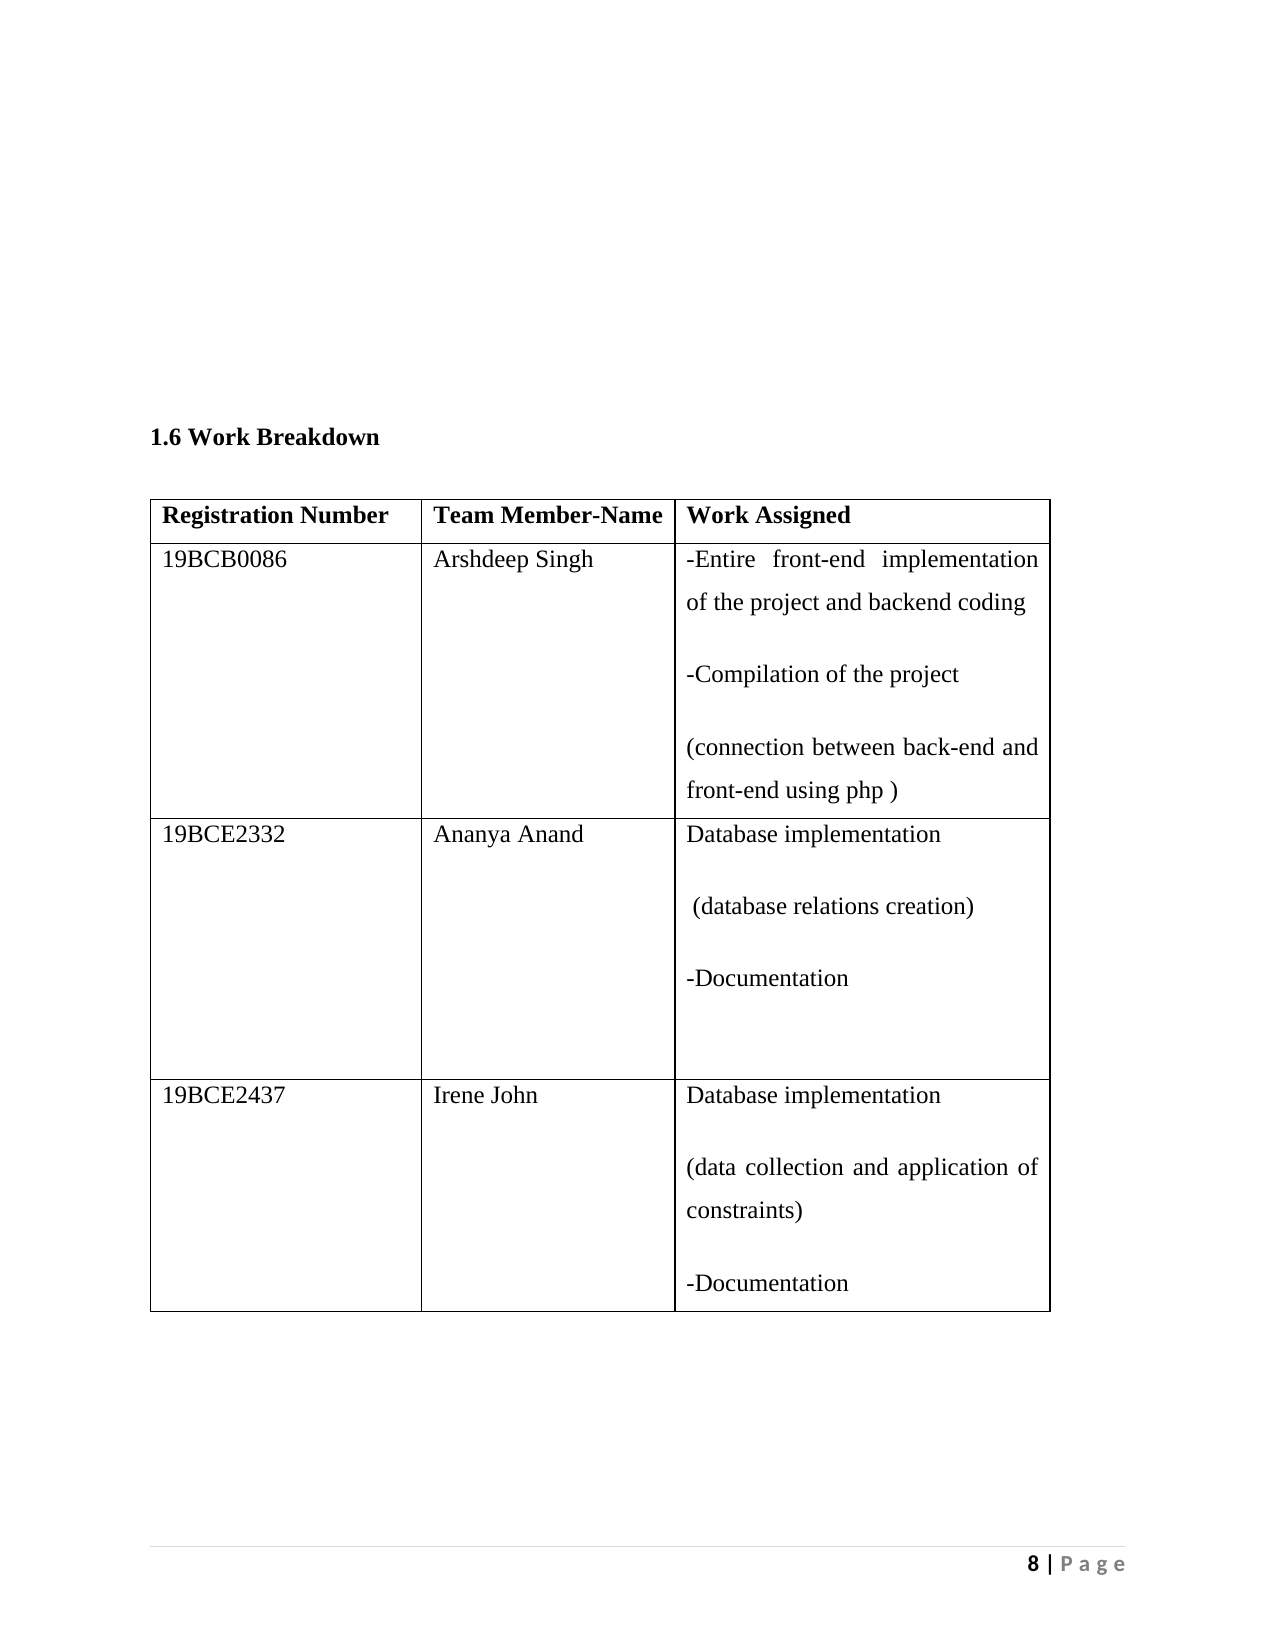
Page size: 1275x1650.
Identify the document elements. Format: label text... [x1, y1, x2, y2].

table_cell Ananya Anand [422, 819, 674, 1079]
table_cell 19BCB0086 [151, 544, 421, 818]
table_cell 19BCE2437 [151, 1080, 421, 1311]
table_header Work Assigned [676, 500, 1049, 543]
table_header Team Member-Name [422, 500, 674, 543]
table_cell Arshdeep Singh [422, 544, 674, 818]
table_header Registration Number [151, 500, 421, 543]
table_cell Irene John [422, 1080, 674, 1311]
table_cell Database implementation (database relations creation) -Documentation [676, 819, 1049, 1079]
table_cell 19BCE2332 [151, 819, 421, 1079]
table_cell -Entire front-end implementation of the project and backend coding -Compilation of the project (connection between back-end and front-end using php ) [676, 544, 1049, 818]
subtitle 1.6 Work Breakdown [150, 422, 1125, 451]
table_cell Database implementation (data collection and application of constraints) -Documentation [676, 1080, 1049, 1311]
